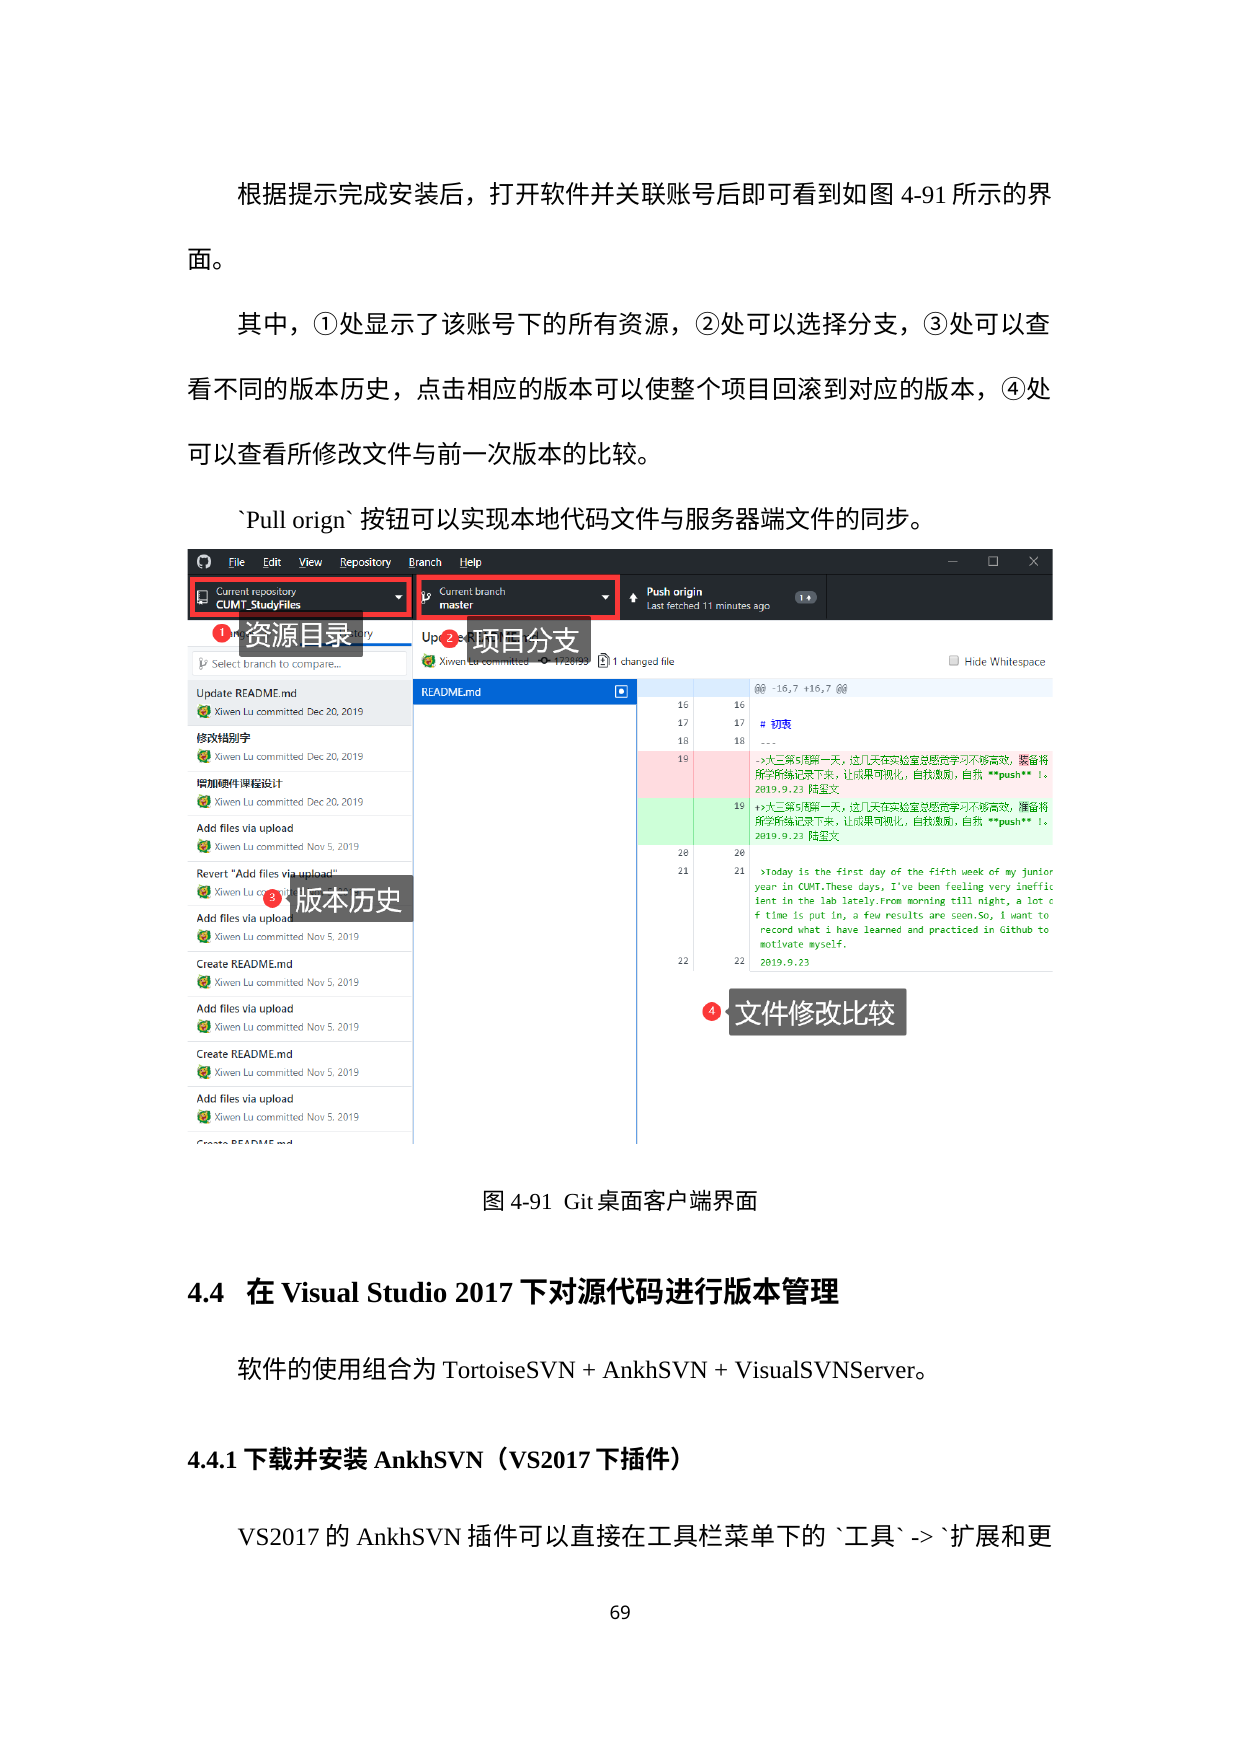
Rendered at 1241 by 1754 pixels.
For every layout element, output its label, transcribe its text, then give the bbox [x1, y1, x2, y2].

subtitle 下载并安装AnkhSVN（VS2017下插件） [187, 1425, 1053, 1490]
text 其中，①处显示了该账号下的所有资源，②处可以选择分支，③处可以查看不同的版本历史，点击相应的版本可以使整个项目回滚到对应的版本，④处可以查看所修改文件与前一次版本的比较。 [187, 290, 1053, 485]
text `Pull orign` 按钮可以实现本地代码文件与服务器端文件的同步。 [187, 485, 1053, 549]
subtitle 在Visual Studio 2017下对源代码进行版本管理 [187, 1257, 1053, 1322]
text 软件的使用组合为TortoiseSVN + AnkhSVN + VisualSVNServer。 [187, 1335, 1053, 1400]
picture [187, 549, 1053, 1144]
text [187, 1502, 1053, 1567]
